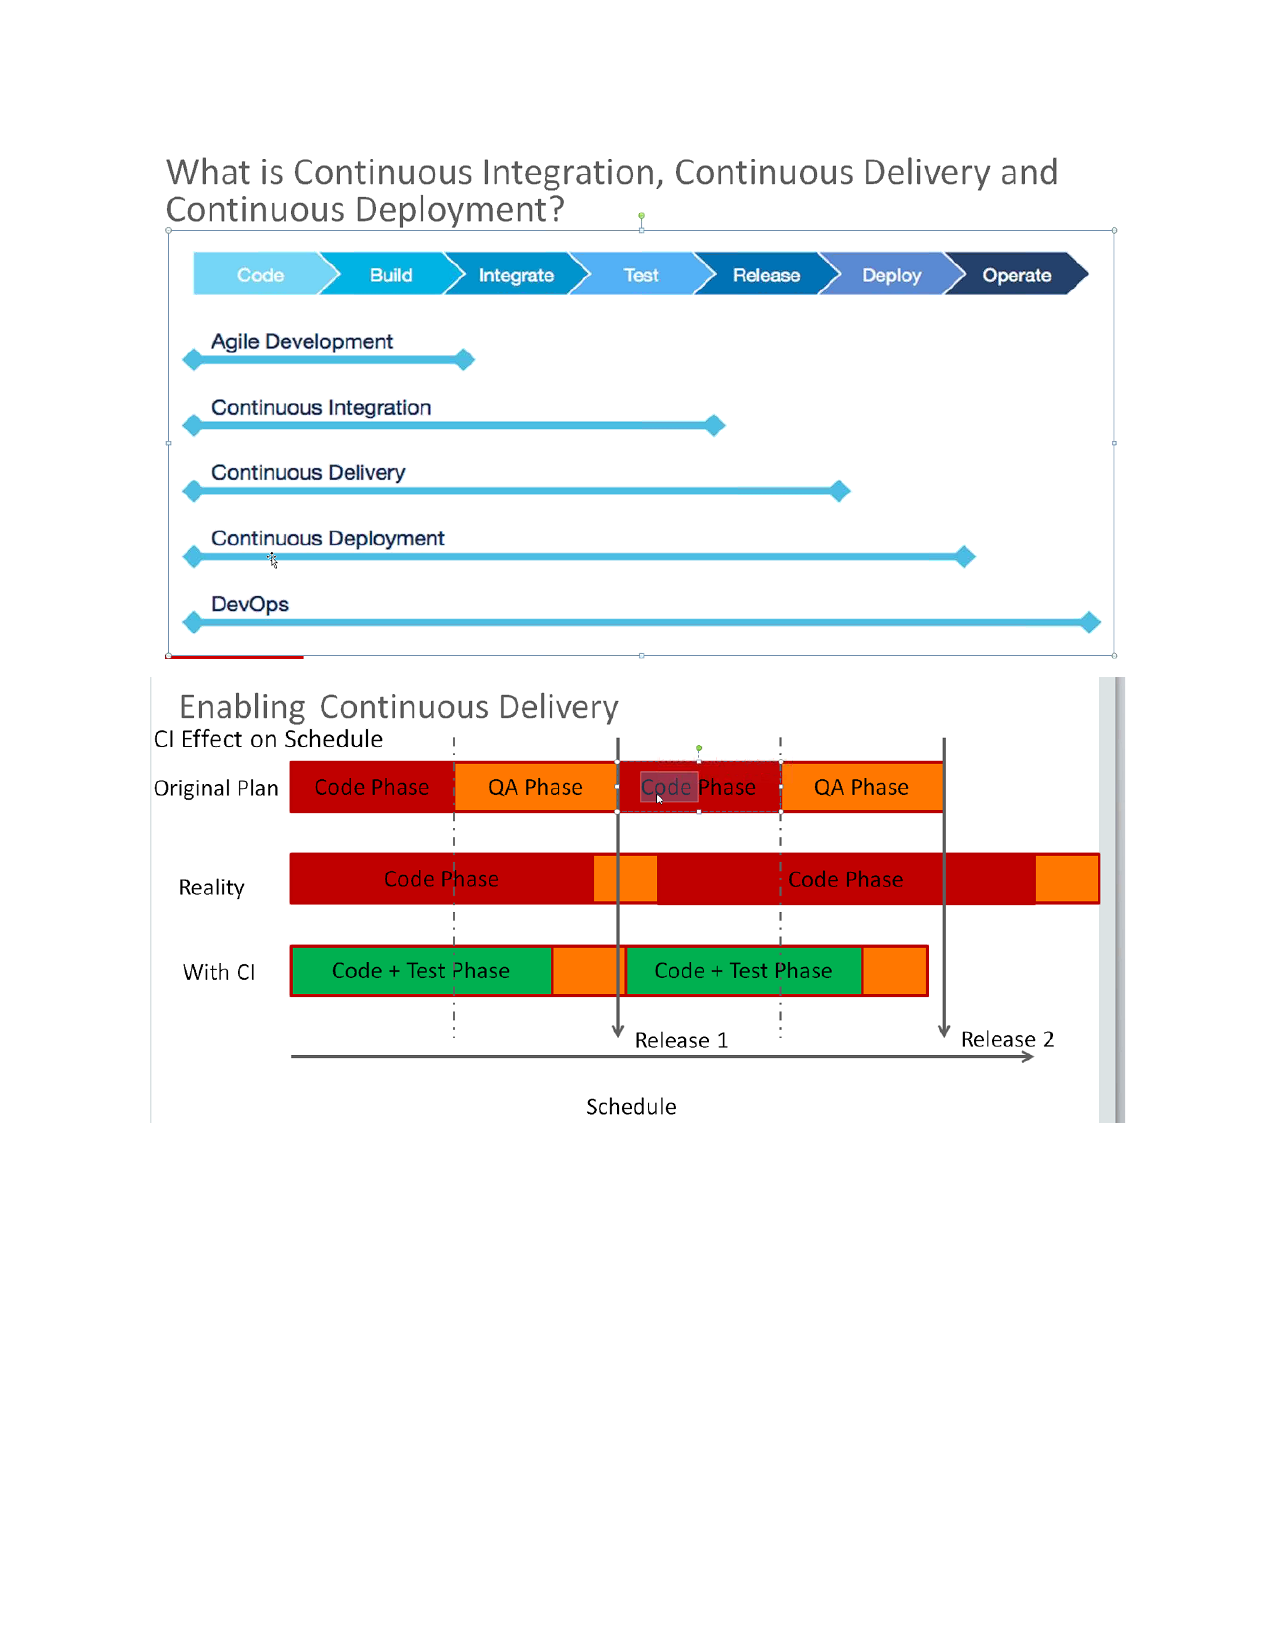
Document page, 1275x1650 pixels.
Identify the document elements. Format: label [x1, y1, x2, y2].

picture [150, 150, 1125, 659]
picture [150, 677, 1125, 1123]
